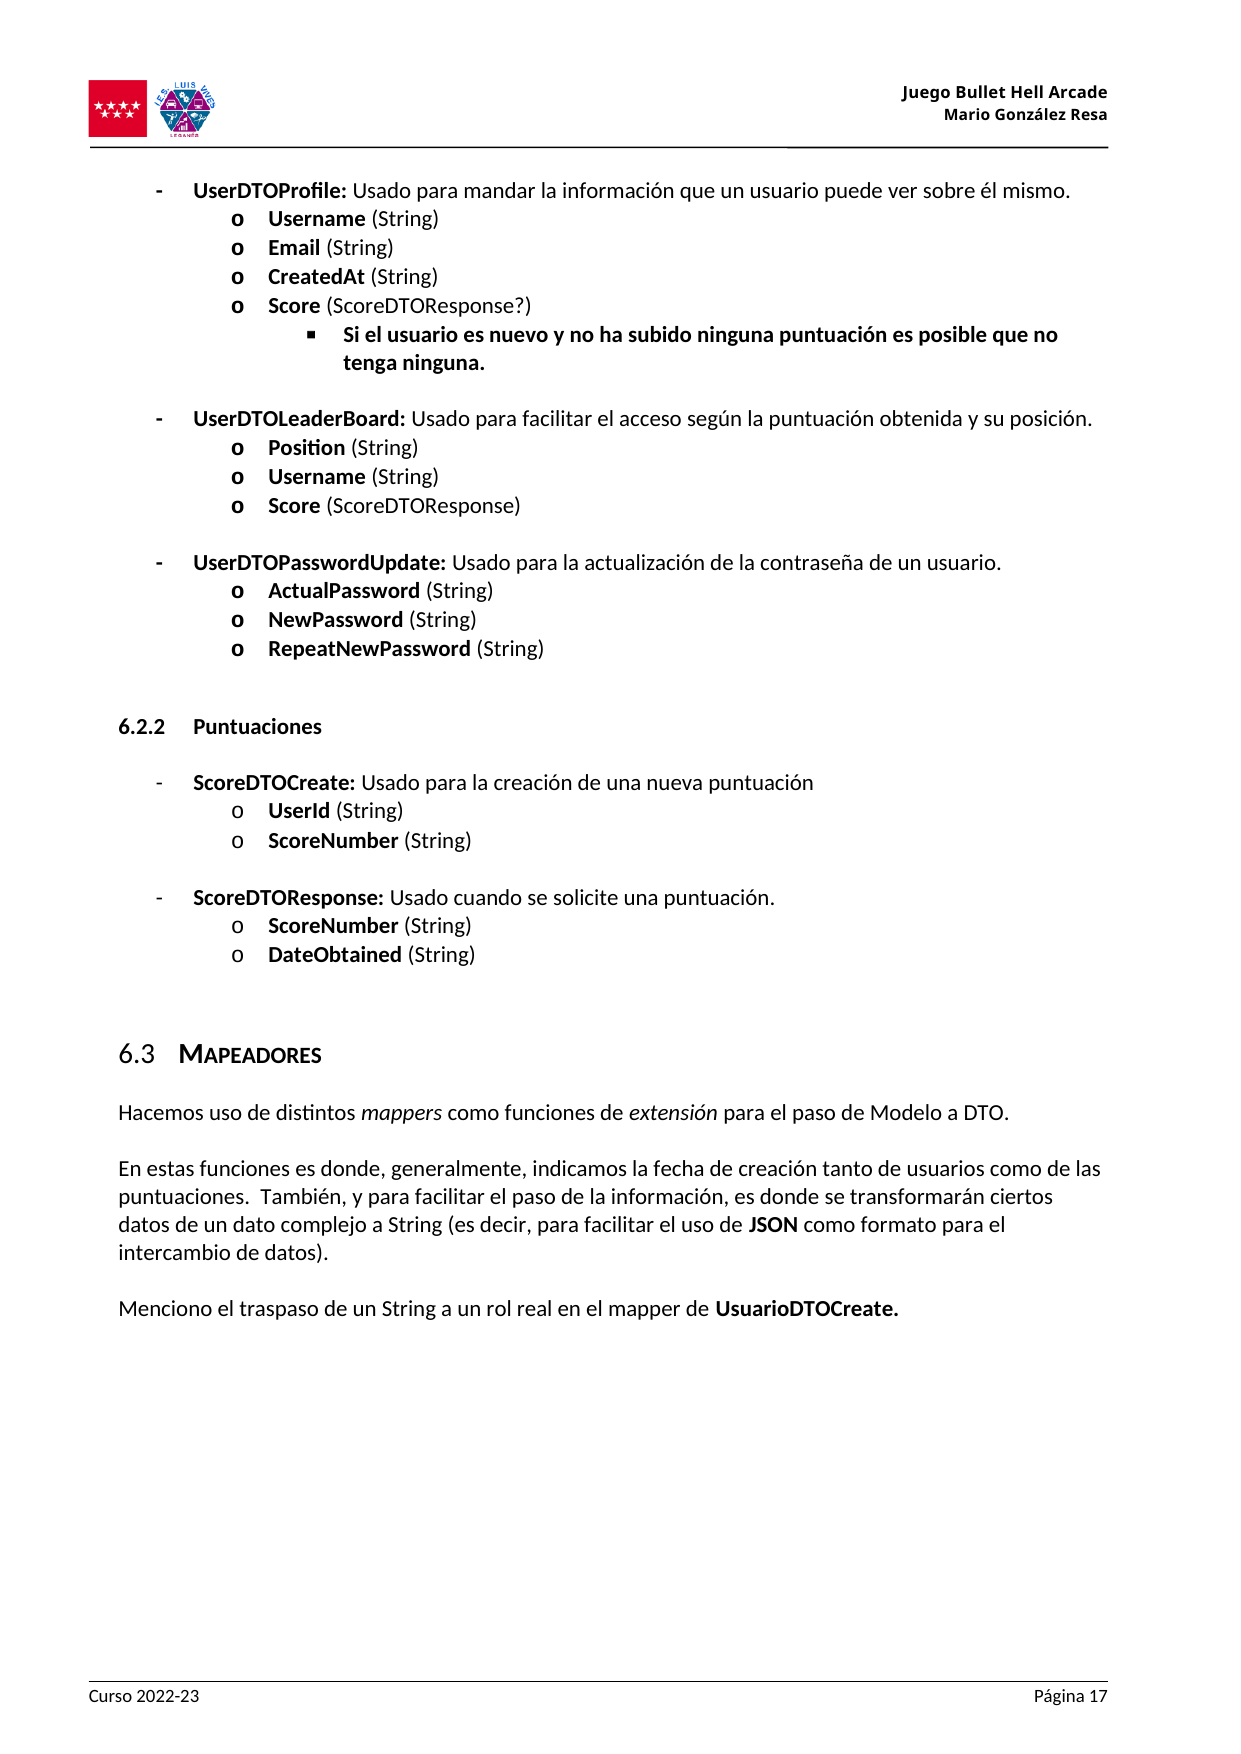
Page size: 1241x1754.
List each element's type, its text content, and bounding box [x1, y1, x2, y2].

list Position (String) [231, 433, 1107, 462]
subtitle Mapeadores [118, 1035, 1107, 1070]
picture [87, 80, 215, 136]
text Hacemos uso de distintos mappers como funciones de extensión para el paso de Modelo a DTO. [118, 1098, 1107, 1126]
list Si el usuario es nuevo y no ha subido ninguna puntuación es posible que no tenga ninguna. [306, 321, 1107, 377]
subtitle Puntuaciones [118, 712, 1107, 741]
text En estas funciones es donde, generalmente, indicamos la fecha de creación tanto de usuarios como de las puntuaciones. También, y para facilitar el paso de la información, es donde se transformarán ciertos datos de un dato complejo a String (es decir, para facilitar el uso de JSON como formato para el intercambio de datos). [118, 1154, 1107, 1267]
list ScoreDTOCreate: Usado para la creación de una nueva puntuación [156, 768, 1107, 797]
list Score (ScoreDTOResponse?) [231, 291, 1107, 321]
list ScoreNumber (String) [231, 826, 1107, 855]
list RepeatNewPassword (String) [231, 634, 1107, 664]
list ScoreNumber (String) [231, 911, 1107, 940]
list Username (String) [231, 462, 1107, 491]
list UserDTOPasswordUpdate: Usado para la actualización de la contraseña de un usuario. [156, 548, 1107, 576]
text Menciono el traspaso de un String a un rol real en el mapper de UsuarioDTOCreate. [118, 1294, 1107, 1323]
list UserDTOLeaderBoard: Usado para facilitar el acceso según la puntuación obtenida y su posición. [156, 404, 1107, 433]
list CreatedAt (String) [231, 262, 1107, 291]
list NewPassword (String) [231, 605, 1107, 634]
list UserDTOProfile: Usado para mandar la información que un usuario puede ver sobre él mismo. [156, 176, 1107, 204]
list UserId (String) [231, 797, 1107, 826]
list ScoreDTOResponse: Usado cuando se solicite una puntuación. [156, 883, 1107, 911]
list DateObtained (String) [231, 940, 1107, 969]
list ActualPassword (String) [231, 576, 1107, 605]
list Score (ScoreDTOResponse) [231, 491, 1107, 520]
list Email (String) [231, 233, 1107, 262]
list Username (String) [231, 204, 1107, 233]
